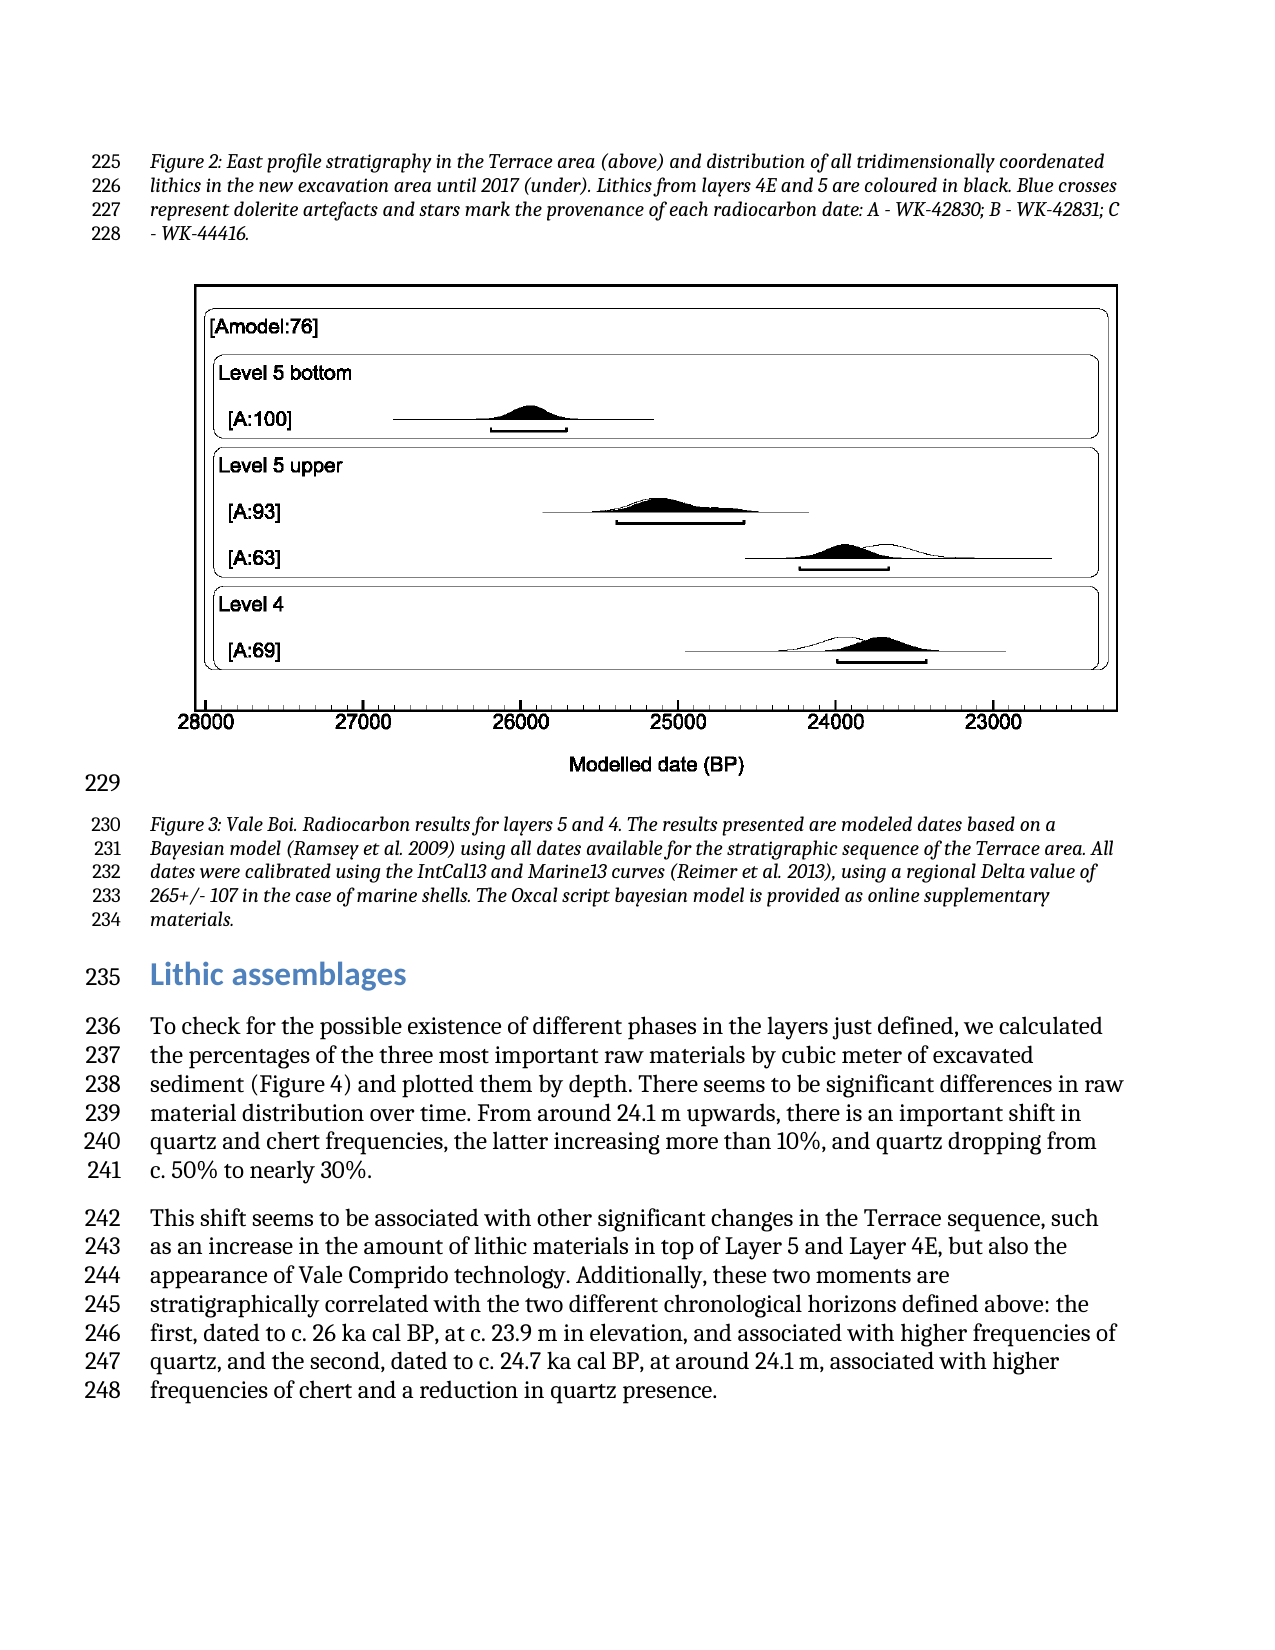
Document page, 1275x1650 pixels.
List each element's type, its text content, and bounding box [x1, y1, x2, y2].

text Figure 2: East profile stratigraphy in the Terrace area (above) and distribution of all tridimensionally coordenated lithics in the new excavation area until 2017 (under). Lithics from layers 4E and 5 are coloured in black. Blue crosses represent dolerite artefacts and stars mark the provenance of each radiocarbon date: A - WK-42830; B - WK-42831; C - WK-44416. [150, 150, 1125, 246]
text To check for the possible existence of different phases in the layers just defined, we calculated the percentages of the three most important raw materials by cubic meter of excavated sediment (Figure 4) and plotted them by depth. There seems to be significant differences in raw material distribution over time. From around 24.1 m upwards, there is an important shift in quartz and chert frequencies, the latter increasing more than 10%, and quartz dropping from c. 50% to nearly 30%. [150, 1012, 1125, 1185]
text Figure 3: Vale Boi. Radiocarbon results for layers 5 and 4. The results presented are modeled dates based on a Bayesian model (Ramsey et al. 2009) using all dates available for the stratigraphic sequence of the Terrace area. All dates were calibrated using the IntCal13 and Marine13 curves (Reimer et al. 2013), using a regional Delta value of 265+/- 107 in the case of marine shells. The Oxcal script bayesian model is provided as online supplementary materials. [150, 812, 1125, 932]
subtitle Lithic assemblages [150, 953, 1125, 993]
text This shift seems to be associated with other significant changes in the Terrace sequence, such as an increase in the amount of lithic materials in top of Layer 5 and Layer 4E, but also the appearance of Vale Comprido technology. Additionally, these two moments are stratigraphically correlated with the two different chronological horizons defined above: the first, dated to c. 26 ka cal BP, at c. 23.9 m in elevation, and associated with higher frequencies of quartz, and the second, dated to c. 24.7 ka cal BP, at around 24.1 m, associated with higher frequencies of chert and a reduction in quartz presence. [150, 1203, 1125, 1405]
picture [168, 258, 1144, 792]
